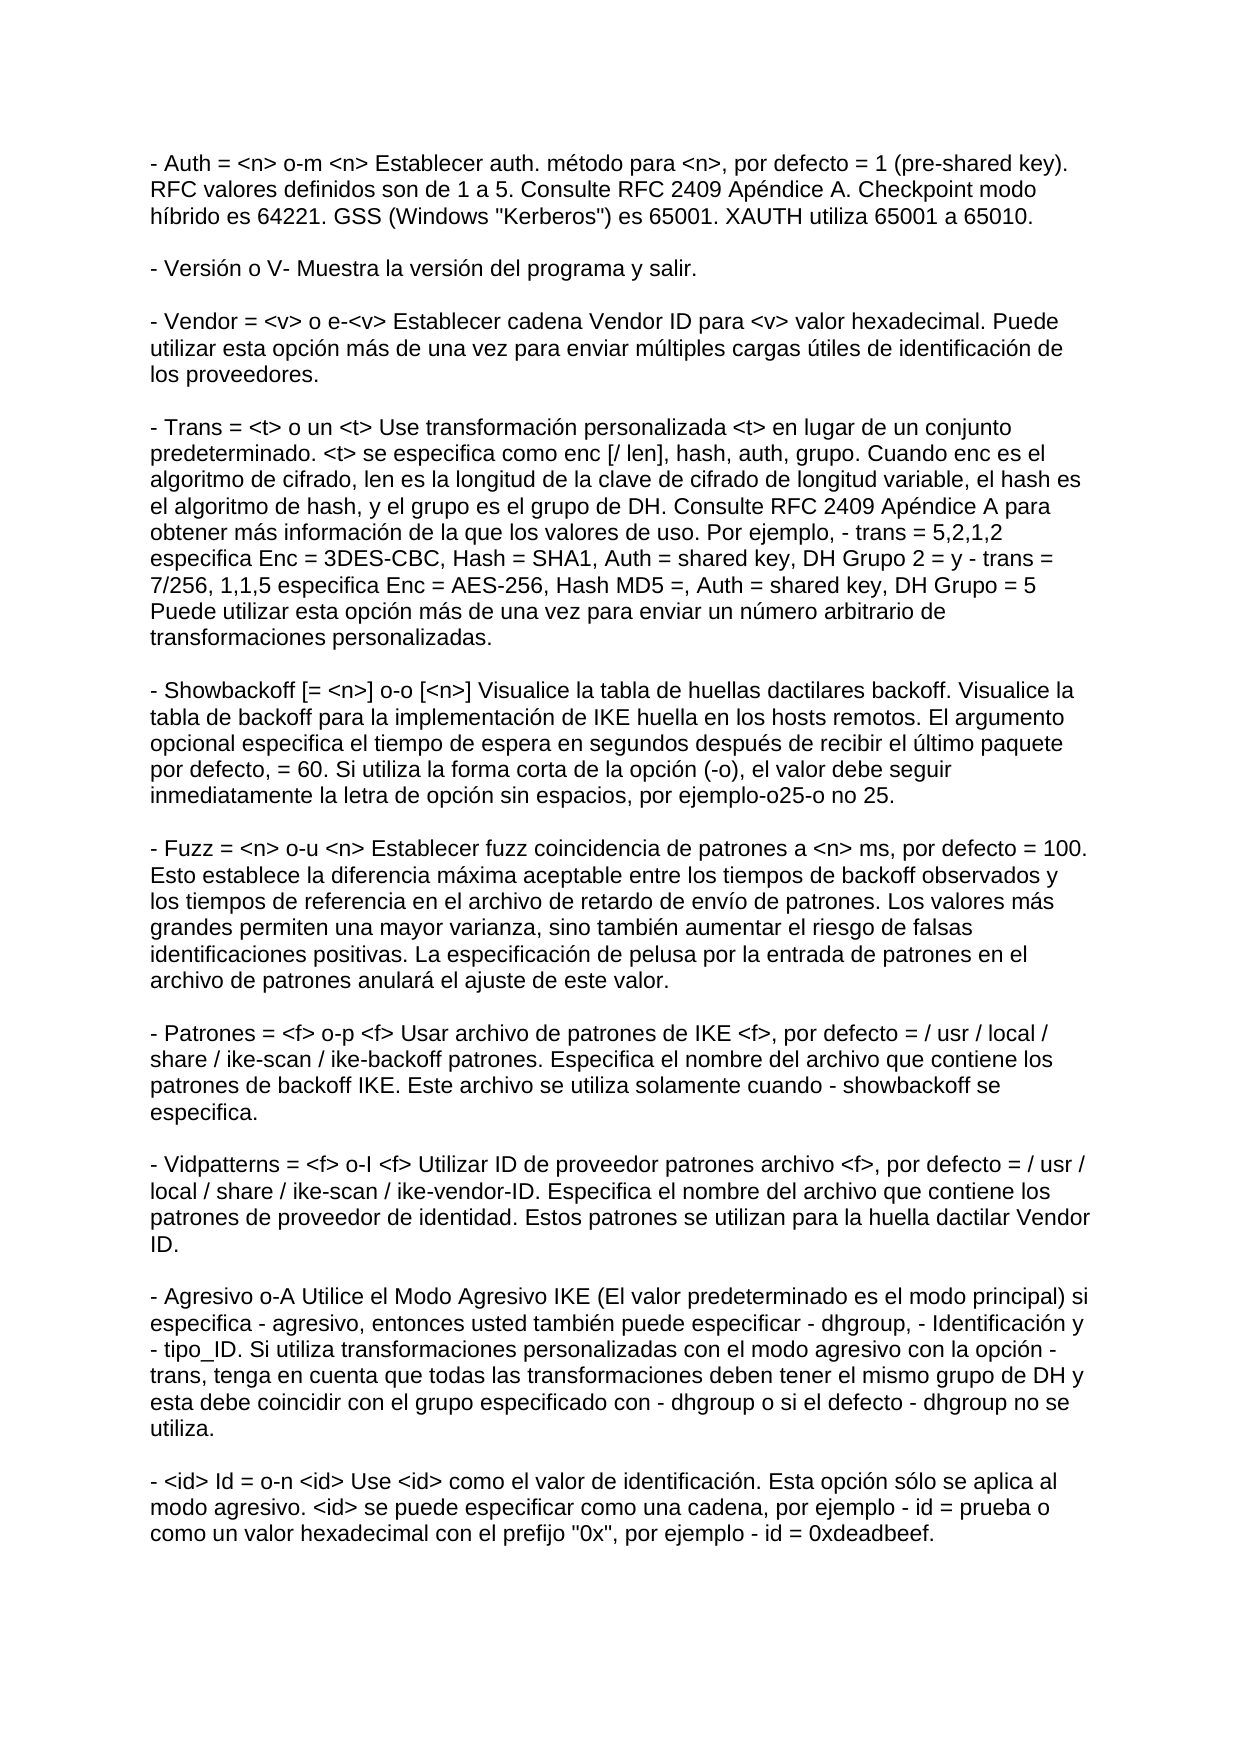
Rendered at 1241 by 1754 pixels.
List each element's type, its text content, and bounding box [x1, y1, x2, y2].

text - Agresivo o-A Utilice el Modo Agresivo IKE (El valor predeterminado es el modo principal) si especifica - agresivo, entonces usted también puede especificar - dhgroup, - Identificación y - tipo_ID. Si utiliza transformaciones personalizadas con el modo agresivo con la opción - trans, tenga en cuenta que todas las transformaciones deben tener el mismo grupo de DH y esta debe coincidir con el grupo especificado con - dhgroup o si el defecto - dhgroup no se utiliza. [150, 1283, 1090, 1441]
text - Showbackoff [= <n>] o-o [<n>] Visualice la tabla de huellas dactilares backoff. Visualice la tabla de backoff para la implementación de IKE huella en los hosts remotos. El argumento opcional especifica el tiempo de espera en segundos después de recibir el último paquete por defecto, = 60. Si utiliza la forma corta de la opción (-o), el valor debe seguir inmediatamente la letra de opción sin espacios, por ejemplo-o25-o no 25. [150, 677, 1090, 809]
text - <id> Id = o-n <id> Use <id> como el valor de identificación. Esta opción sólo se aplica al modo agresivo. <id> se puede especificar como una cadena, por ejemplo - id = prueba o como un valor hexadecimal con el prefijo "0x", por ejemplo - id = 0xdeadbeef. [150, 1468, 1090, 1547]
text - Fuzz = <n> o-u <n> Establecer fuzz coincidencia de patrones a <n> ms, por defecto = 100. Esto establece la diferencia máxima aceptable entre los tiempos de backoff observados y los tiempos de referencia en el archivo de retardo de envío de patrones. Los valores más grandes permiten una mayor varianza, sino también aumentar el riesgo de falsas identificaciones positivas. La especificación de pelusa por la entrada de patrones en el archivo de patrones anulará el ajuste de este valor. [150, 835, 1090, 993]
text - Vidpatterns = <f> o-I <f> Utilizar ID de proveedor patrones archivo <f>, por defecto = / usr / local / share / ike-scan / ike-vendor-ID. Especifica el nombre del archivo que contiene los patrones de proveedor de identidad. Estos patrones se utilizan para la huella dactilar Vendor ID. [150, 1151, 1090, 1257]
text - Vendor = <v> o e-<v> Establecer cadena Vendor ID para <v> valor hexadecimal. Puede utilizar esta opción más de una vez para enviar múltiples cargas útiles de identificación de los proveedores. [150, 308, 1090, 387]
text - Auth = <n> o-m <n> Establecer auth. método para <n>, por defecto = 1 (pre-shared key). RFC valores definidos son de 1 a 5. Consulte RFC 2409 Apéndice A. Checkpoint modo híbrido es 64221. GSS (Windows "Kerberos") es 65001. XAUTH utiliza 65001 a 65010. [150, 150, 1090, 229]
text - Trans = <t> o un <t> Use transformación personalizada <t> en lugar de un conjunto predeterminado. <t> se especifica como enc [/ len], hash, auth, grupo. Cuando enc es el algoritmo de cifrado, len es la longitud de la clave de cifrado de longitud variable, el hash es el algoritmo de hash, y el grupo es el grupo de DH. Consulte RFC 2409 Apéndice A para obtener más información de la que los valores de uso. Por ejemplo, - trans = 5,2,1,2 especifica Enc = 3DES-CBC, Hash = SHA1, Auth = shared key, DH Grupo 2 = y - trans = 7/256, 1,1,5 especifica Enc = AES-256, Hash MD5 =, Auth = shared key, DH Grupo = 5 Puede utilizar esta opción más de una vez para enviar un número arbitrario de transformaciones personalizadas. [150, 413, 1090, 651]
text - Versión o V- Muestra la versión del programa y salir. [150, 255, 1090, 282]
text - Patrones = <f> o-p <f> Usar archivo de patrones de IKE <f>, por defecto = / usr / local / share / ike-scan / ike-backoff patrones. Especifica el nombre del archivo que contiene los patrones de backoff IKE. Este archivo se utiliza solamente cuando - showbackoff se especifica. [150, 1020, 1090, 1125]
